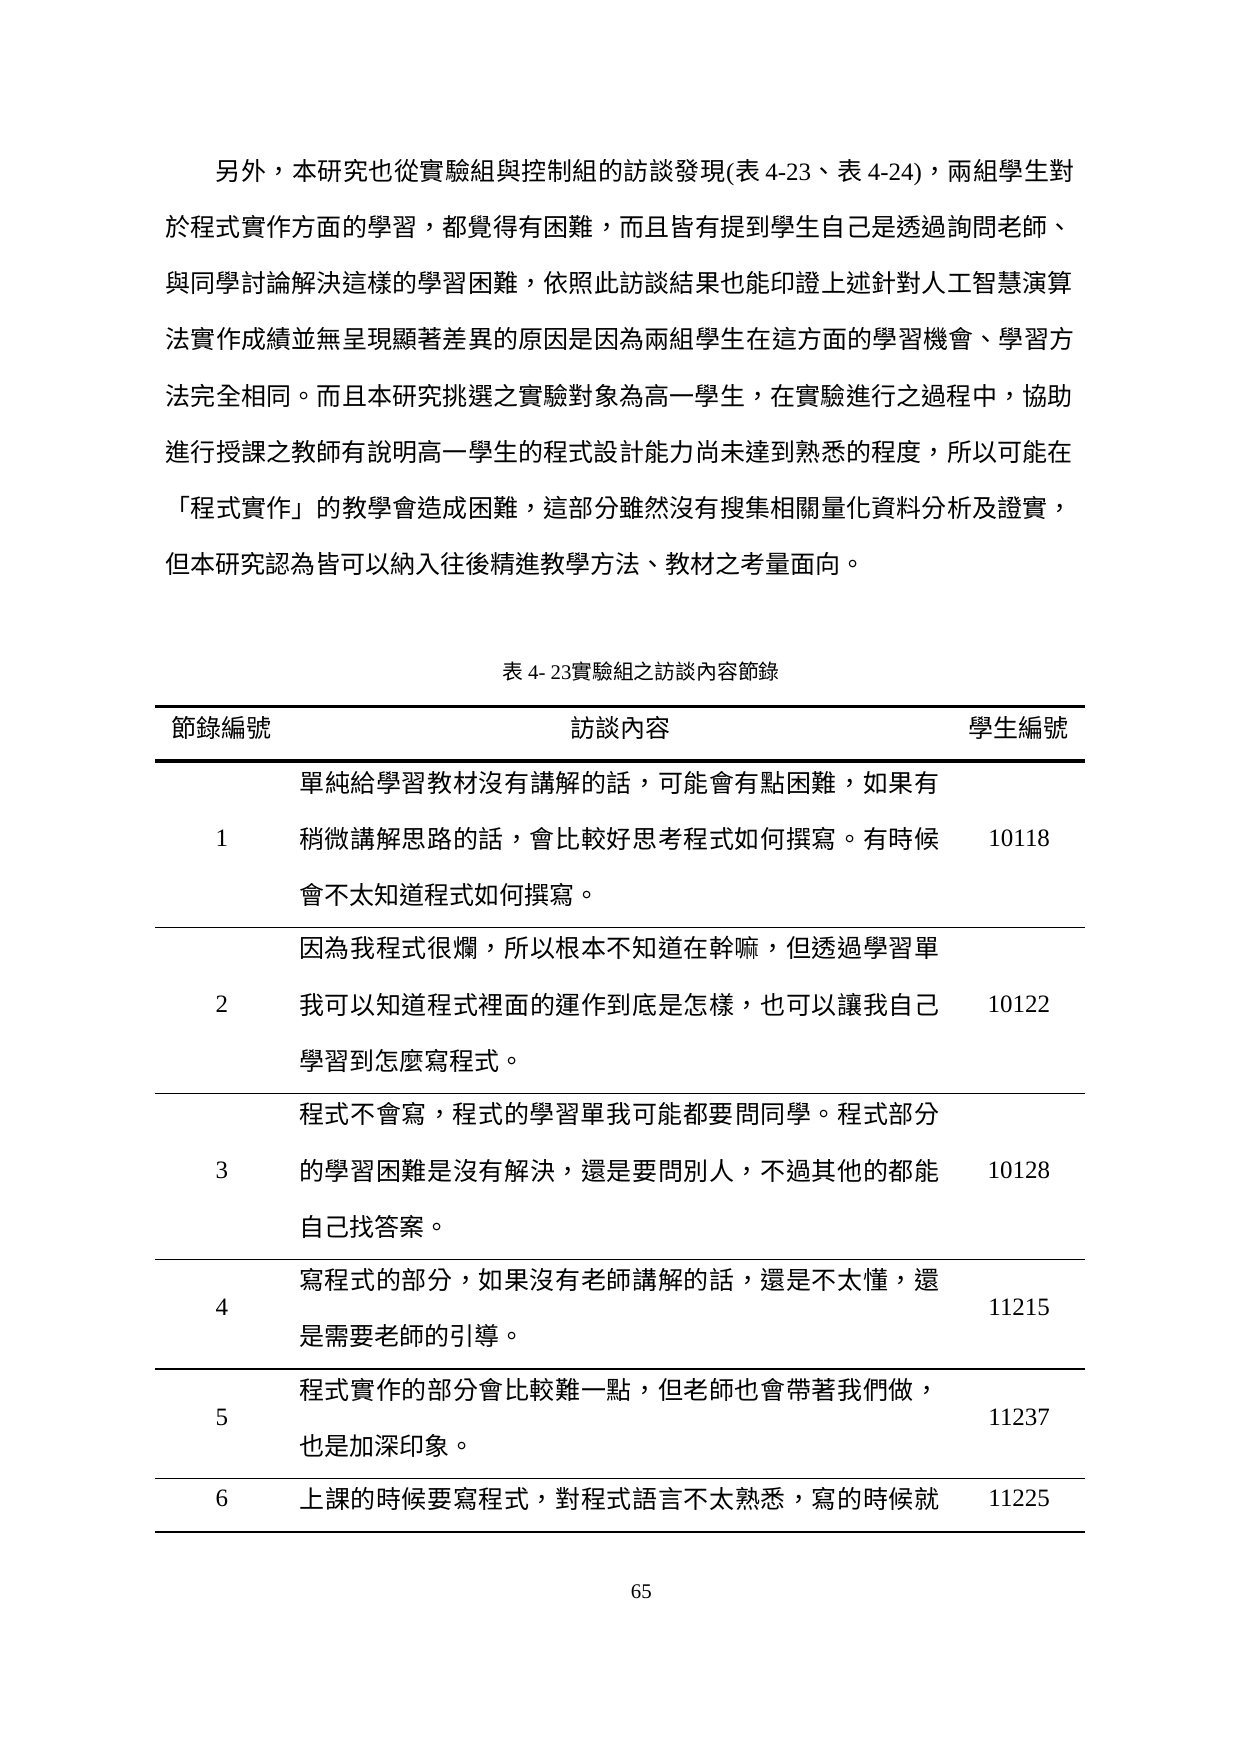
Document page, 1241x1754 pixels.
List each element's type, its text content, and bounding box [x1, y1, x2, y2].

table_cell 10118 [953, 763, 1085, 927]
table_cell 程式實作的部分會比較難一點，但老師也會帶著我們做，也是加深印象。 [288, 1370, 952, 1478]
table_cell 寫程式的部分，如果沒有老師講解的話，還是不太懂，還是需要老師的引導。 [288, 1260, 952, 1368]
text 另外，本研究也從實驗組與控制組的訪談發現(表4-23、表4-24)，兩組學生對於程式實作方面的學習，都覺得有困難，而且皆有提到學生自己是透過詢問老師、與同學討論解決這樣的學習困難，依照此訪談結果也能印證上述針對人工智慧演算法實作成績並無呈現顯著差異的原因是因為兩組學生在這方面的學習機會、學習方法完全相同。而且本研究挑選之實驗對象為高一學生，在實驗進行之過程中，協助進行授課之教師有說明高一學生的程式設計能力尚未達到熟悉的程度，所以可能在「程式實作」的教學會造成困難，這部分雖然沒有搜集相關量化資料分析及證實，但本研究認為皆可以納入往後精進教學方法、教材之考量面向。 [165, 151, 1075, 582]
text 表 4- 23實驗組之訪談內容節錄 [165, 652, 1075, 689]
table_cell 2 [155, 928, 288, 1093]
table_cell 因為我程式很爛，所以根本不知道在幹嘛，但透過學習單我可以知道程式裡面的運作到底是怎樣，也可以讓我自己學習到怎麼寫程式。 [288, 928, 952, 1093]
table_header 訪談內容 [288, 708, 952, 759]
table_cell 3 [155, 1094, 288, 1258]
table_cell 6 [155, 1479, 288, 1531]
table_header 節錄編號 [155, 708, 288, 759]
table_header 學生編號 [953, 708, 1085, 759]
table_cell 4 [155, 1260, 288, 1368]
table_cell 11237 [953, 1370, 1085, 1478]
table_cell 1 [155, 763, 288, 927]
table_cell 11225 [953, 1479, 1085, 1531]
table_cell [288, 1479, 952, 1531]
table_cell 10128 [953, 1094, 1085, 1258]
table_cell 11215 [953, 1260, 1085, 1368]
table_cell 5 [155, 1370, 288, 1478]
table_cell 單純給學習教材沒有講解的話，可能會有點困難，如果有稍微講解思路的話，會比較好思考程式如何撰寫。有時候會不太知道程式如何撰寫。 [288, 763, 952, 927]
table_cell 10122 [953, 928, 1085, 1093]
table_cell 程式不會寫，程式的學習單我可能都要問同學。程式部分的學習困難是沒有解決，還是要問別人，不過其他的都能自己找答案。 [288, 1094, 952, 1258]
